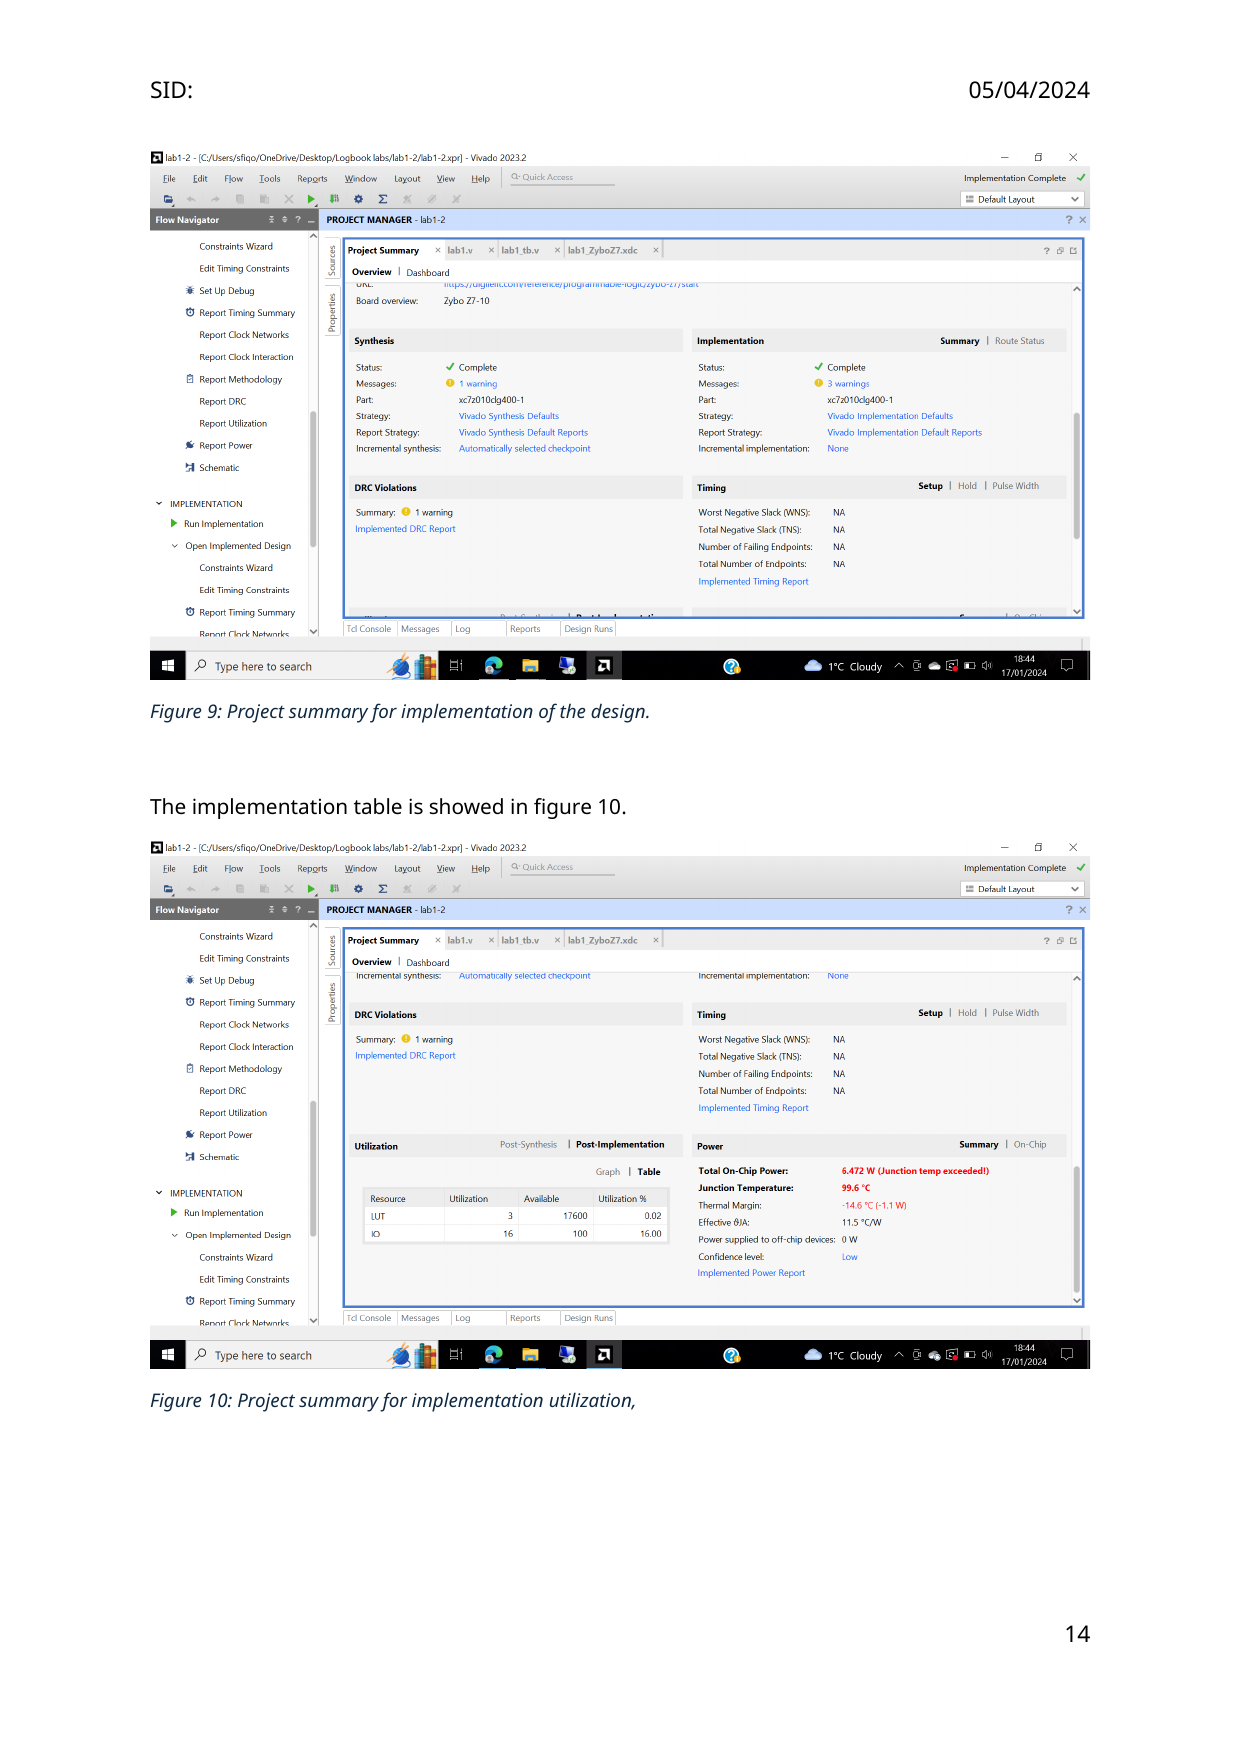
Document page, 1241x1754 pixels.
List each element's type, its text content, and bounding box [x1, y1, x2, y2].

text Figure 10: Project summary for implementation utilization, [150, 1388, 1090, 1413]
picture [150, 150, 1091, 680]
text Figure 9: Project summary for implementation of the design. [150, 698, 1090, 724]
picture [150, 839, 1091, 1369]
text The implementation table is showed in figure 10. [150, 792, 1090, 821]
